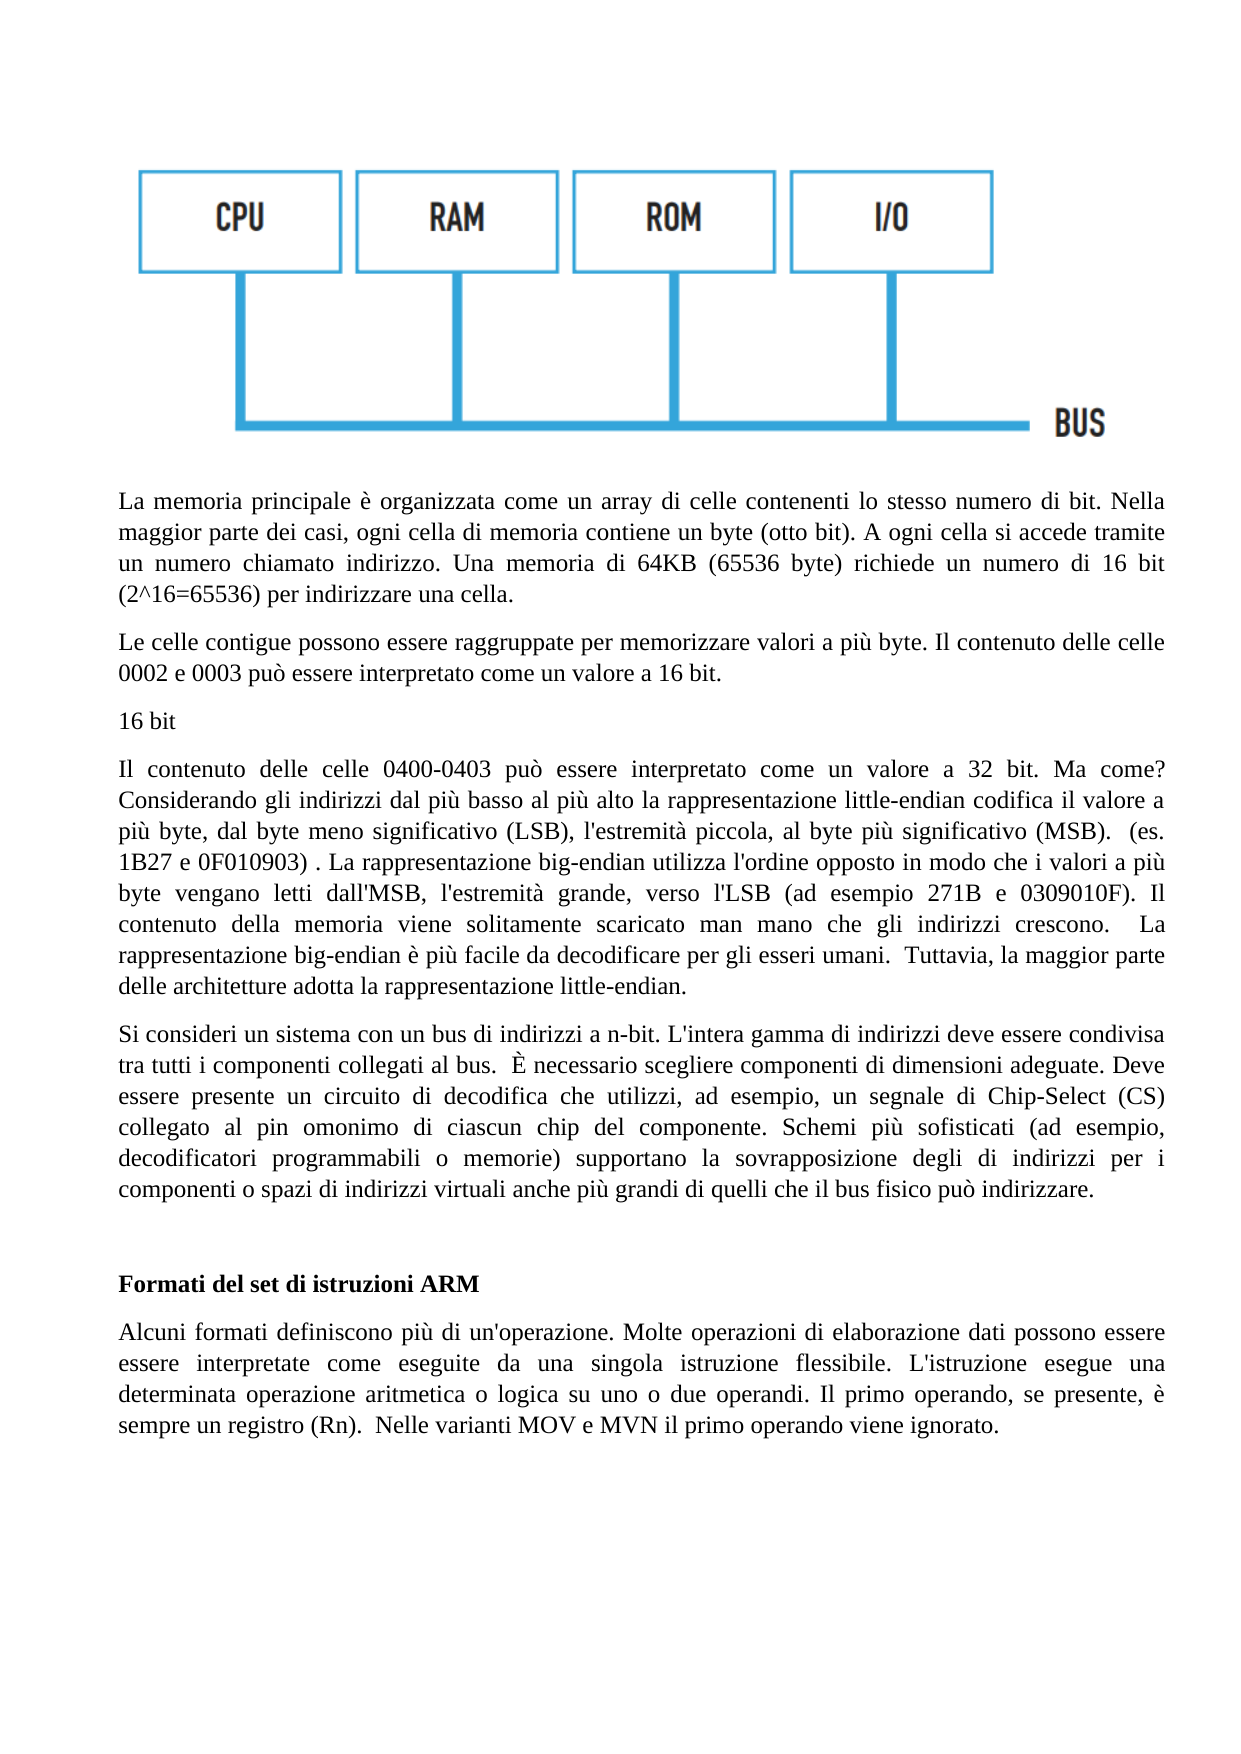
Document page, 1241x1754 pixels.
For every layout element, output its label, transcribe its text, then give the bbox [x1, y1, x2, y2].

text Alcuni formati definiscono più di un'operazione. Molte operazioni di elaborazione dati possono essere essere interpretate come eseguite da una singola istruzione flessibile. L'istruzione esegue una determinata operazione aritmetica o logica su uno o due operandi. Il primo operando, se presente, è sempre un registro (Rn). Nelle varianti MOV e MVN il primo operando viene ignorato. [118, 1317, 1167, 1439]
text La memoria principale è organizzata come un array di celle contenenti lo stesso numero di bit. Nella maggior parte dei casi, ogni cella di memoria contiene un byte (otto bit). A ogni cella si accede tramite un numero chiamato indirizzo. Una memoria di 64KB (65536 byte) richiede un numero di 16 bit (2^16=65536) per indirizzare una cella. [118, 486, 1167, 608]
text Le celle contigue possono essere raggruppate per memorizzare valori a più byte. Il contenuto delle celle 0002 e 0003 può essere interpretato come un valore a 16 bit. [118, 627, 1167, 687]
picture [118, 147, 1123, 468]
text Si consideri un sistema con un bus di indirizzi a n-bit. L'intera gamma di indirizzi deve essere condivisa tra tutti i componenti collegati al bus. È necessario scegliere componenti di dimensioni adeguate. Deve essere presente un circuito di decodifica che utilizzi, ad esempio, un segnale di Chip-Select (CS) collegato al pin omonimo di ciascun chip del componente. Schemi più sofisticati (ad esempio, decodificatori programmabili o memorie) supportano la sovrapposizione degli di indirizzi per i componenti o spazi di indirizzi virtuali anche più grandi di quelli che il bus fisico può indirizzare. [118, 1019, 1167, 1203]
text 16 bit [118, 706, 1167, 735]
text Formati del set di istruzioni ARM [118, 1269, 1167, 1298]
text Il contenuto delle celle 0400-0403 può essere interpretato come un valore a 32 bit. Ma come? Considerando gli indirizzi dal più basso al più alto la rappresentazione little-endian codifica il valore a più byte, dal byte meno significativo (LSB), l'estremità piccola, al byte più significativo (MSB). (es. 1B27 e 0F010903) . La rappresentazione big-endian utilizza l'ordine opposto in modo che i valori a più byte vengano letti dall'MSB, l'estremità grande, verso l'LSB (ad esempio 271B e 0309010F). Il contenuto della memoria viene solitamente scaricato man mano che gli indirizzi crescono. La rappresentazione big-endian è più facile da decodificare per gli esseri umani. Tuttavia, la maggior parte delle architetture adotta la rappresentazione little-endian. [118, 754, 1167, 1000]
